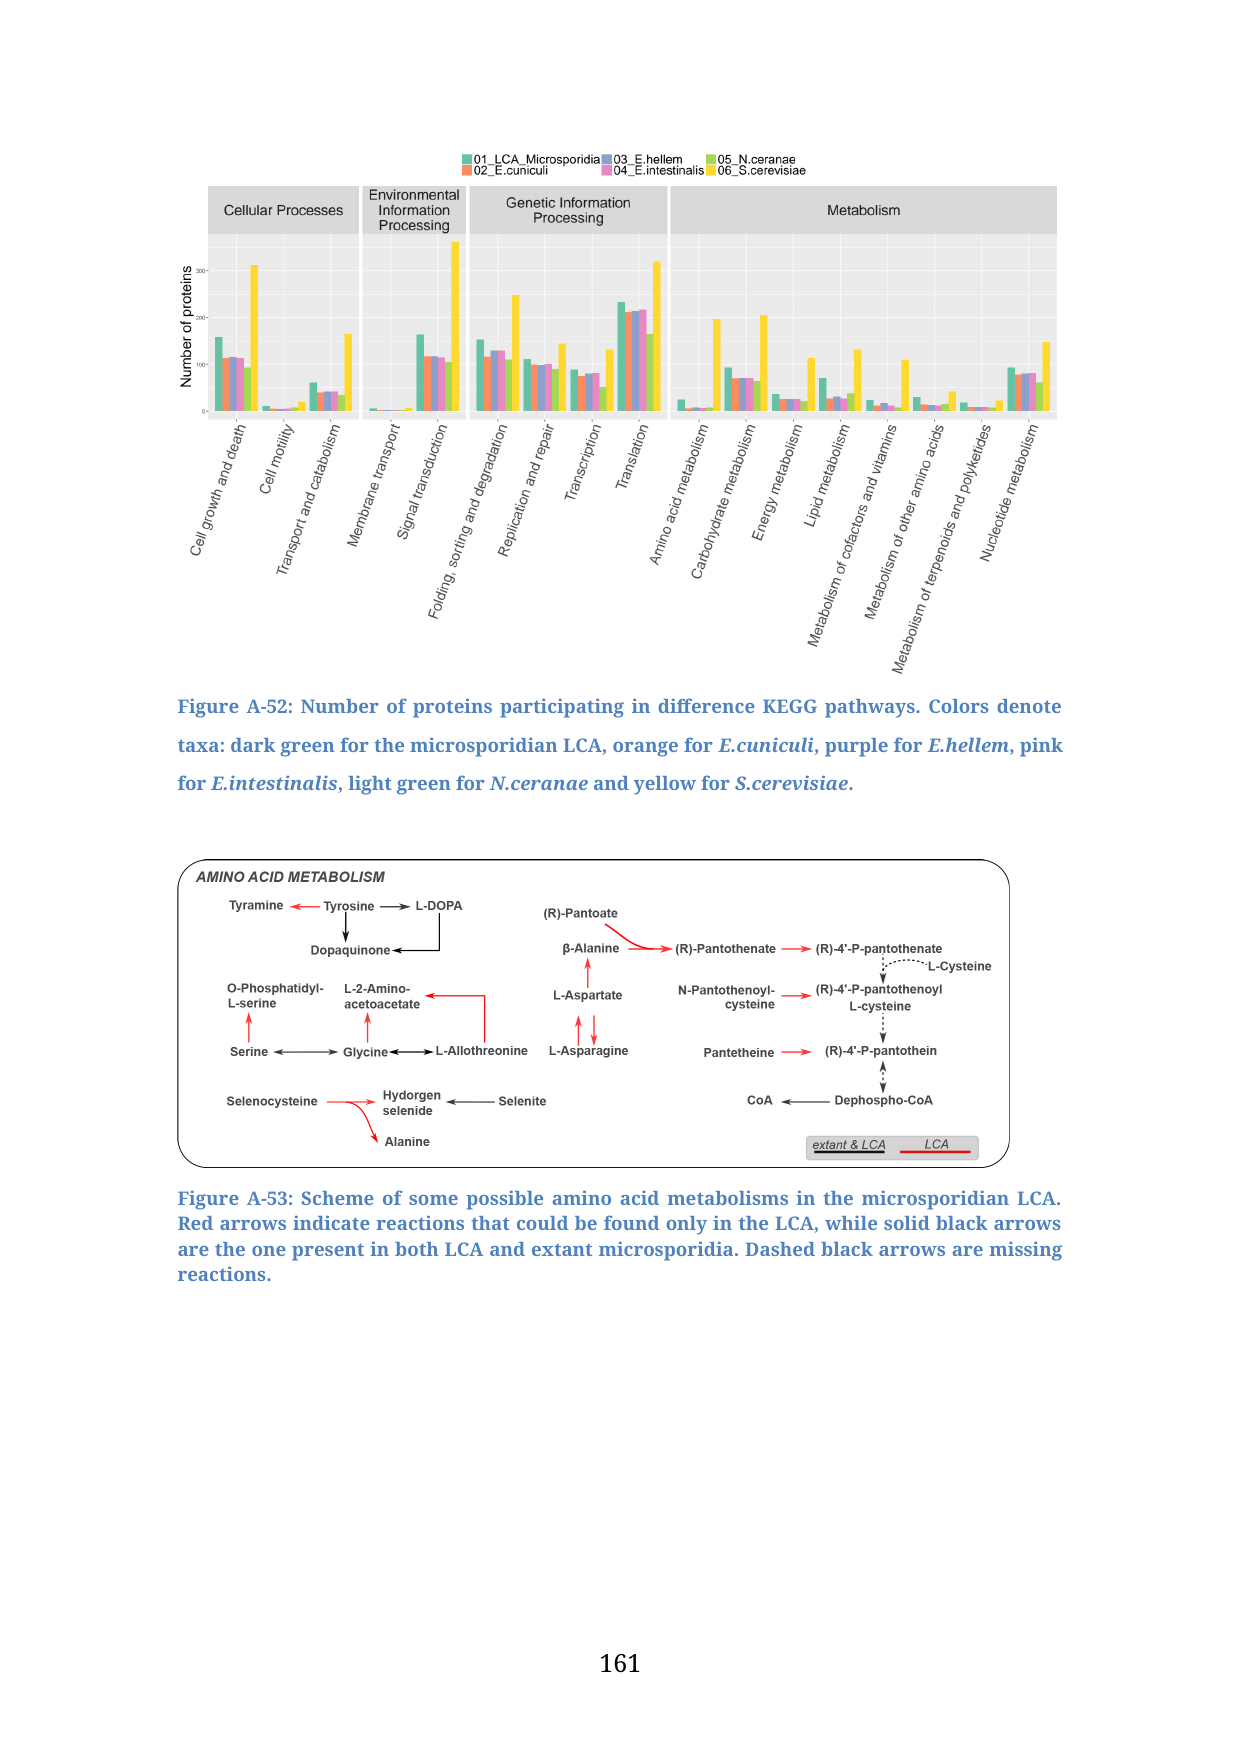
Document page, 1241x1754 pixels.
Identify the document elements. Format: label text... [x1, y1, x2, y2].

picture [177, 859, 1010, 1168]
